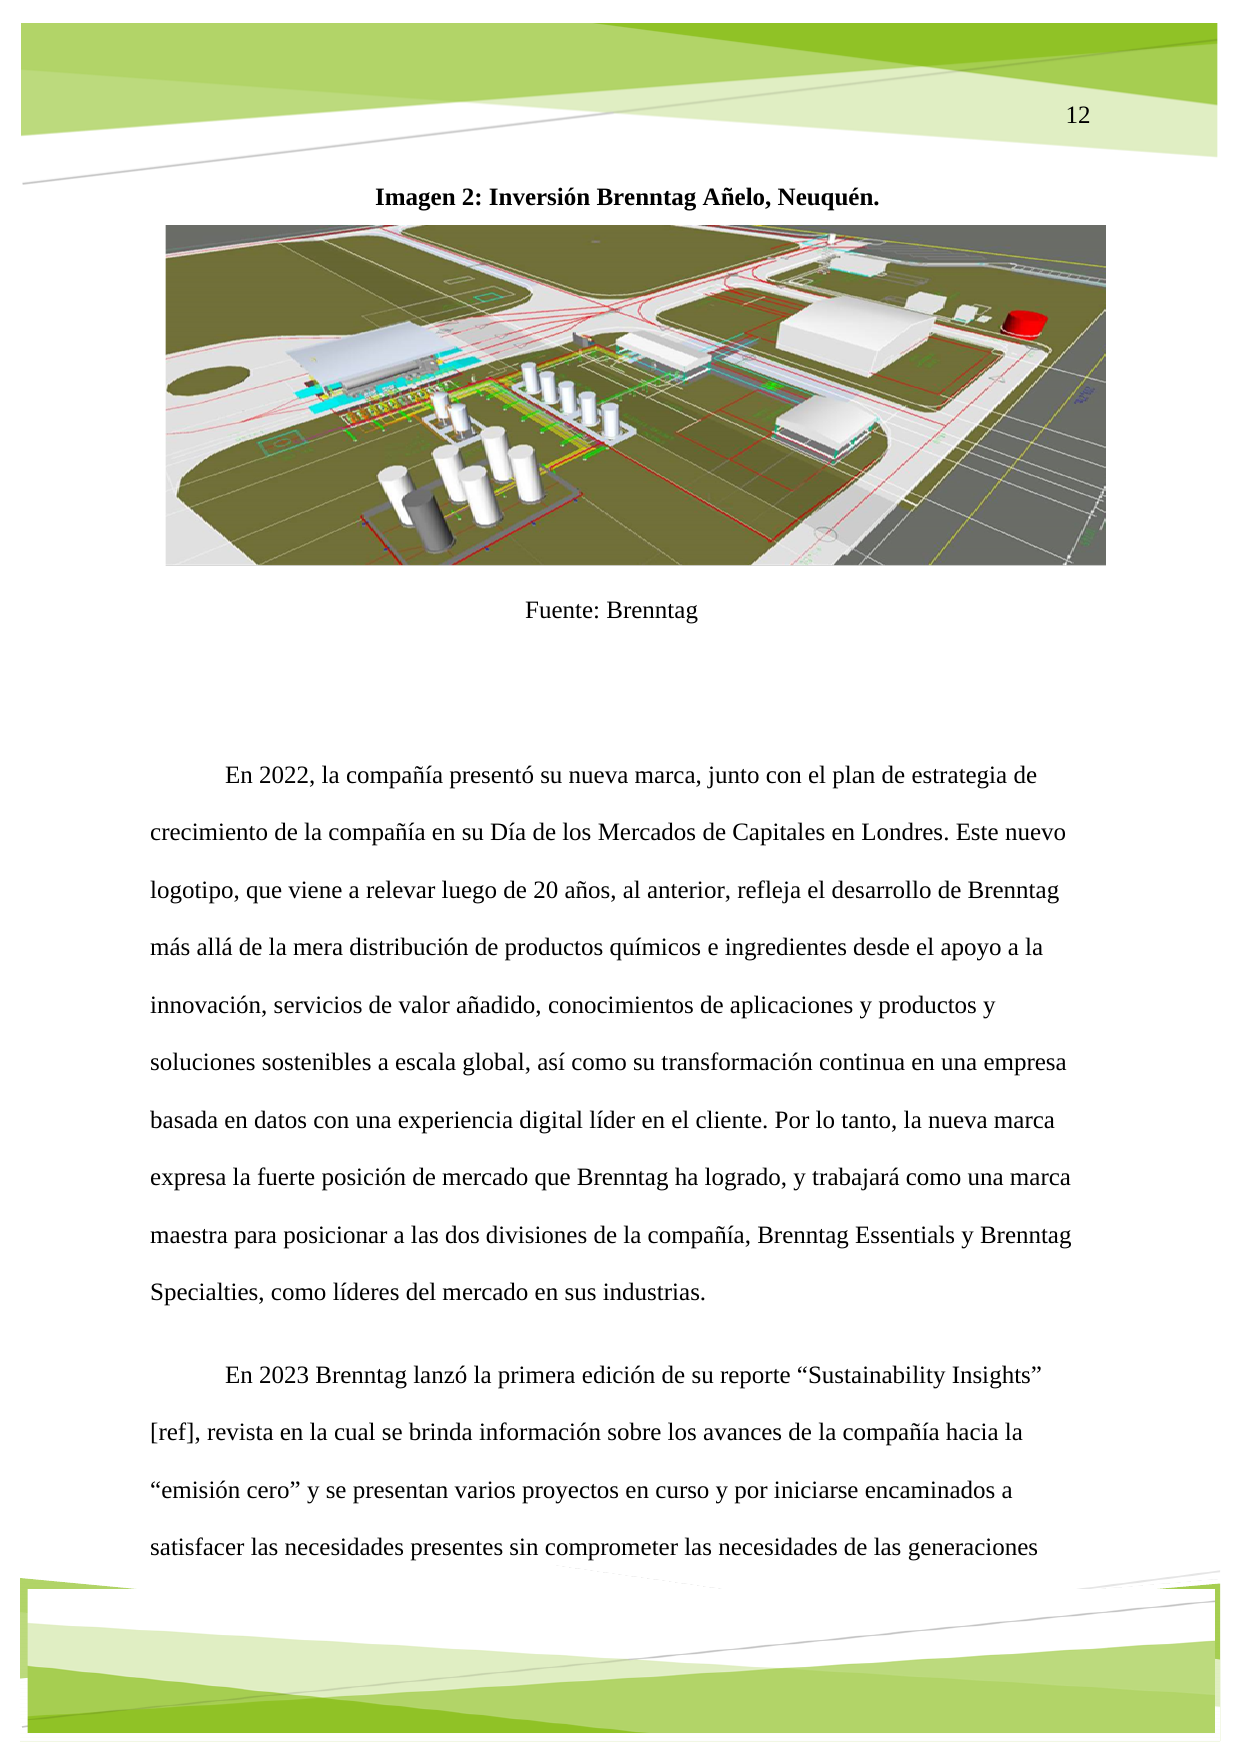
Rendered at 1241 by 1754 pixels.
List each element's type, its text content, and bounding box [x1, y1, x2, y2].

picture [21, 23, 1218, 198]
text Fuente: Brenntag [450, 595, 1090, 624]
text En 2022, la compañía presentó su nueva marca, junto con el plan de estrategia de crecimiento de la compañía en su Día de los Mercados de Capitales en Londres. Este nuevo logotipo, que viene a relevar luego de 20 años, al anterior, refleja el desarrollo de Brenntag más allá de la mera distribución de productos químicos e ingredientes desde el apoyo a la innovación, servicios de valor añadido, conocimientos de aplicaciones y productos y soluciones sostenibles a escala global, así como su transformación continua en una empresa basada en datos con una experiencia digital líder en el cliente. Por lo tanto, la nueva marca expresa la fuerte posición de mercado que Brenntag ha logrado, y trabajará como una marca maestra para posicionar a las dos divisiones de la compañía, Brenntag Essentials y Brenntag Specialties, como líderes del mercado en sus industrias. [150, 760, 1090, 1306]
picture [20, 1565, 1220, 1741]
text Imagen 2: Inversión Brenntag Añelo, Neuquén. [300, 182, 1090, 211]
picture [165, 225, 1106, 566]
